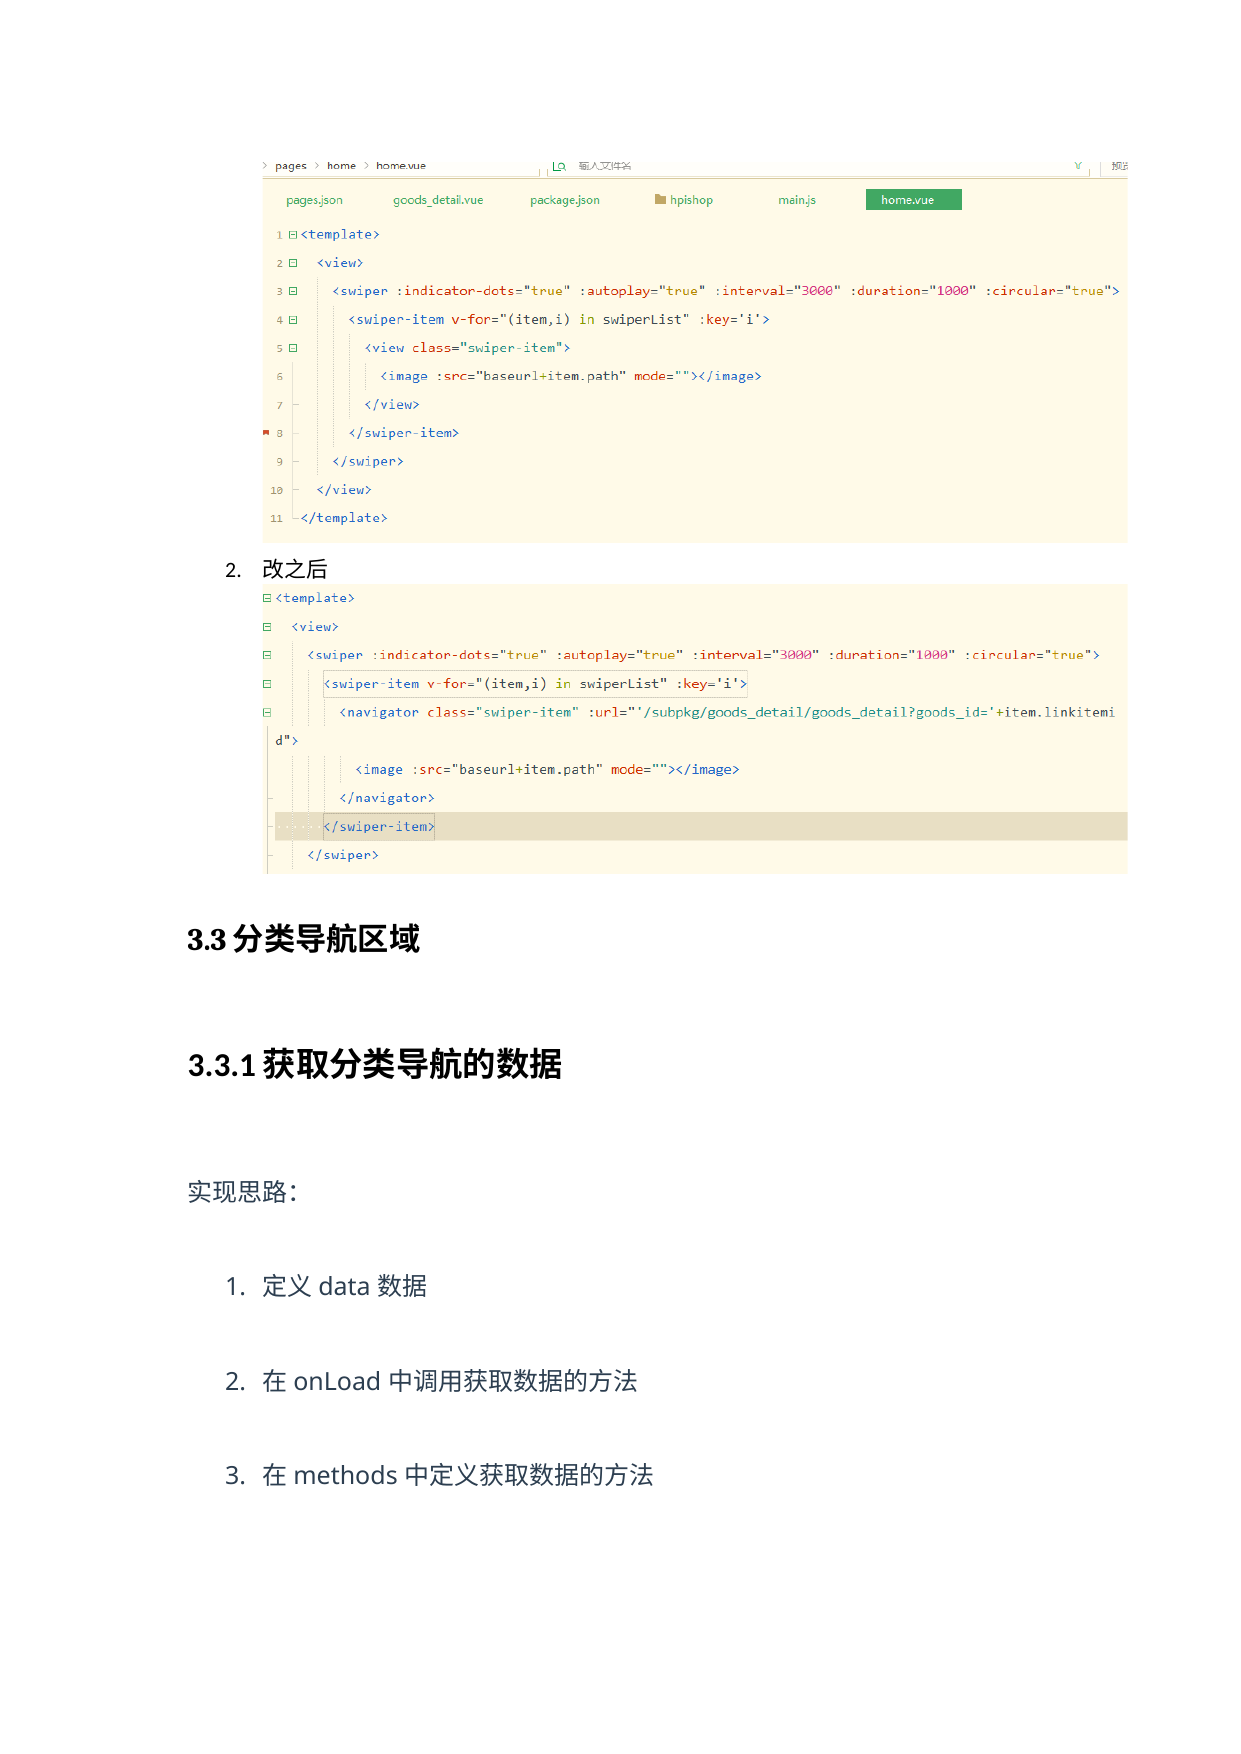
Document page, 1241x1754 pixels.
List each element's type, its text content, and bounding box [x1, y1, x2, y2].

picture [262, 584, 1128, 874]
list 改之后 [225, 552, 1053, 584]
list 在 methods 中定义获取数据的方法 [225, 1441, 1053, 1506]
subtitle 3.3分类导航区域 [187, 904, 1053, 969]
picture [262, 162, 1128, 543]
subtitle 3.3.1获取分类导航的数据 [187, 1029, 1053, 1094]
list 定义 data 数据 [225, 1252, 1053, 1317]
list 在 onLoad 中调用获取数据的方法 [225, 1347, 1053, 1412]
text 实现思路： [187, 1158, 1053, 1223]
